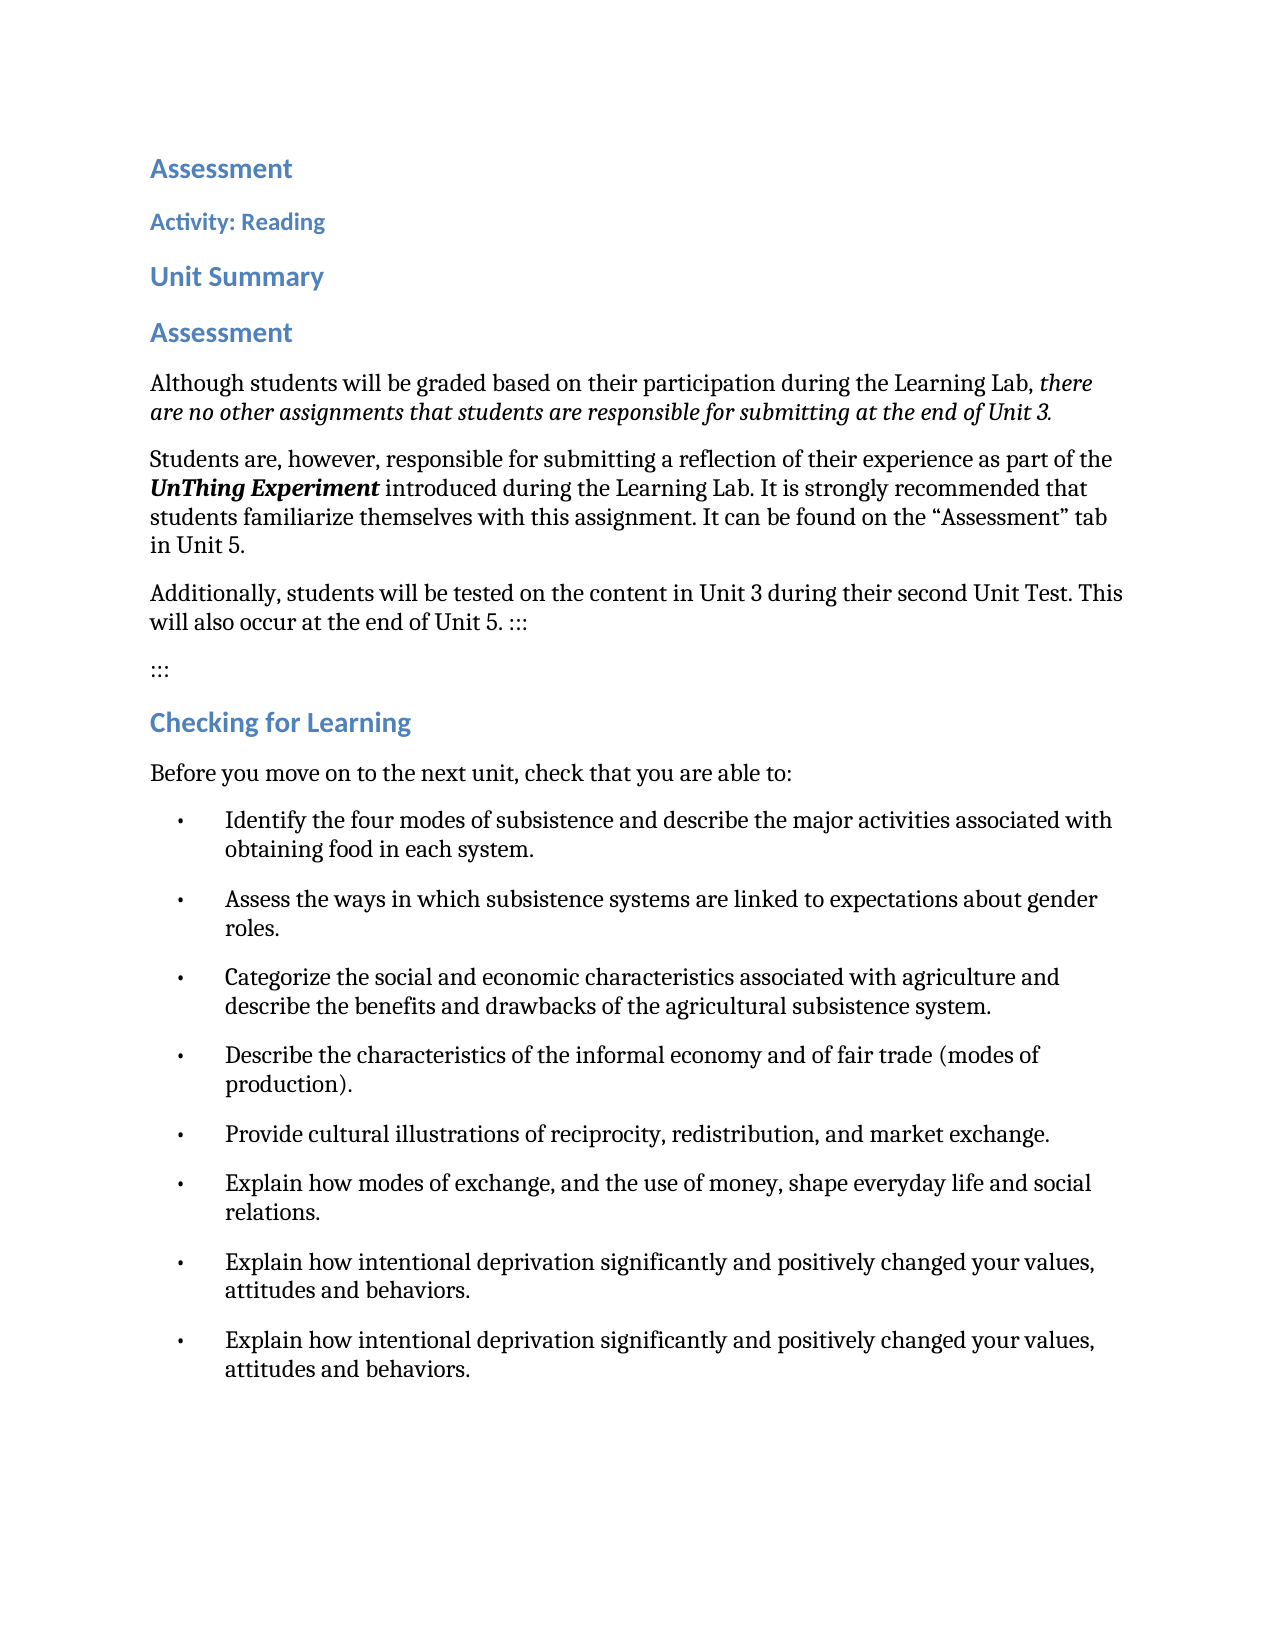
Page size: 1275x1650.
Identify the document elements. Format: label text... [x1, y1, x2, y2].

list Categorize the social and economic characteristics associated with agriculture and describe the benefits and drawbacks of the agricultural subsistence system. [175, 963, 1125, 1021]
text ::: [150, 655, 1125, 684]
list Assess the ways in which subsistence systems are linked to expectations about gender roles. [175, 885, 1125, 942]
subtitle Activity: Reading [150, 206, 1125, 237]
subtitle Unit Summary [150, 258, 1125, 293]
list Identify the four modes of subsistence and describe the major activities associated with obtaining food in each system. [175, 806, 1125, 864]
list Explain how intentional deprivation significantly and positively changed your values, attitudes and behaviors. [175, 1326, 1125, 1383]
subtitle Assessment [150, 314, 1125, 350]
subtitle Assessment [150, 150, 1125, 186]
text Additionally, students will be tested on the content in Unit 3 during their second Unit Test. This will also occur at the end of Unit 5. ::: [150, 579, 1125, 636]
list Describe the characteristics of the informal economy and of fair trade (modes of production). [175, 1041, 1125, 1099]
subtitle Checking for Learning [150, 704, 1125, 740]
text Students are, however, responsible for submitting a reflection of their experience as part of the UnThing Experiment introduced during the Learning Lab. It is strongly recommended that students familiarize themselves with this assignment. It can be found on the “Assessment” tab in Unit 5. [150, 445, 1125, 560]
list Explain how intentional deprivation significantly and positively changed your values, attitudes and behaviors. [175, 1248, 1125, 1305]
text Although students will be graded based on their participation during the Learning Lab, there are no other assignments that students are responsible for submitting at the end of Unit 3. [150, 369, 1125, 426]
list Provide cultural illustrations of reciprocity, redistribution, and market exchange. [175, 1120, 1125, 1148]
text Before you move on to the next unit, check that you are able to: [150, 759, 1125, 788]
list Explain how modes of exchange, and the use of money, shape everyday life and social relations. [175, 1169, 1125, 1227]
